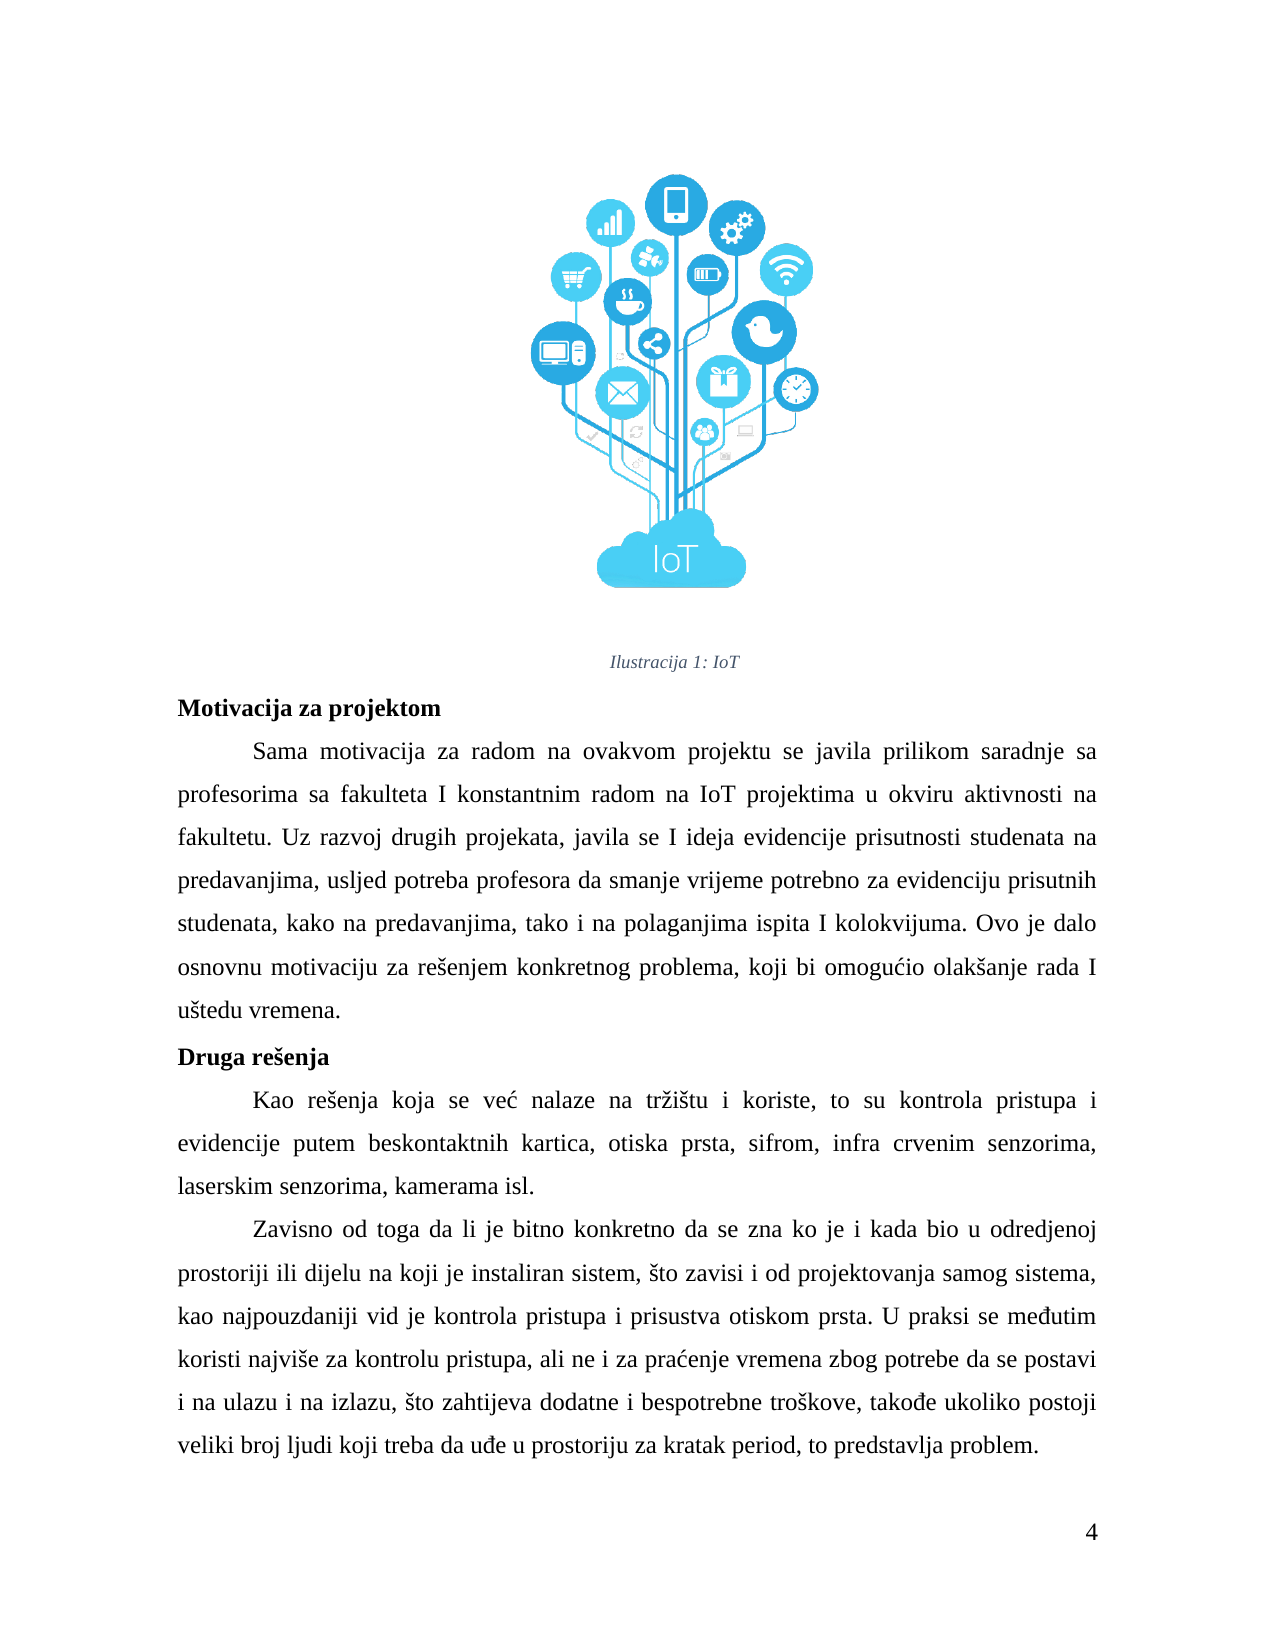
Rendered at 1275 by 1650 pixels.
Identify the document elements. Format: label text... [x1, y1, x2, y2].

text Zavisno od toga da li je bitno konkretno da se zna ko je i kada bio u odredjenoj prostoriji ili dijelu na koji je instaliran sistem, što zavisi i od projektovanja samog sistema, kao najpouzdaniji vid je kontrola pristupa i prisustva otiskom prsta. U praksi se međutim koristi najviše za kontrolu pristupa, ali ne i za praćenje vremena zbog potrebe da se postavi i na ulazu i na izlazu, što zahtijeva dodatne i bespotrebne troškove, takođe ukoliko postoji veliki broj ljudi koji treba da uđe u prostoriju za kratak period, to predstavlja problem. [177, 1214, 1098, 1459]
subtitle Motivacija za projektom [177, 693, 1098, 722]
picture [430, 147, 920, 637]
text Sama motivacija za radom na ovakvom projektu se javila prilikom saradnje sa profesorima sa fakulteta I konstantnim radom na IoT projektima u okviru aktivnosti na fakultetu. Uz razvoj drugih projekata, javila se I ideja evidencije prisutnosti studenata na predavanjima, usljed potreba profesora da smanje vrijeme potrebno za evidenciju prisutnih studenata, kako na predavanjima, tako i na polaganjima ispita I kolokvijuma. Ovo je dalo osnovnu motivaciju za rešenjem konkretnog problema, koji bi omogućio olakšanje rada I uštedu vremena. [177, 736, 1098, 1023]
subtitle Druga rešenja [177, 1042, 1098, 1071]
text Kao rešenja koja se već nalaze na tržištu i koriste, to su kontrola pristupa i evidencije putem beskontaktnih kartica, otiska prsta, sifrom, infra crvenim senzorima, laserskim senzorima, kamerama isl. [177, 1085, 1098, 1200]
